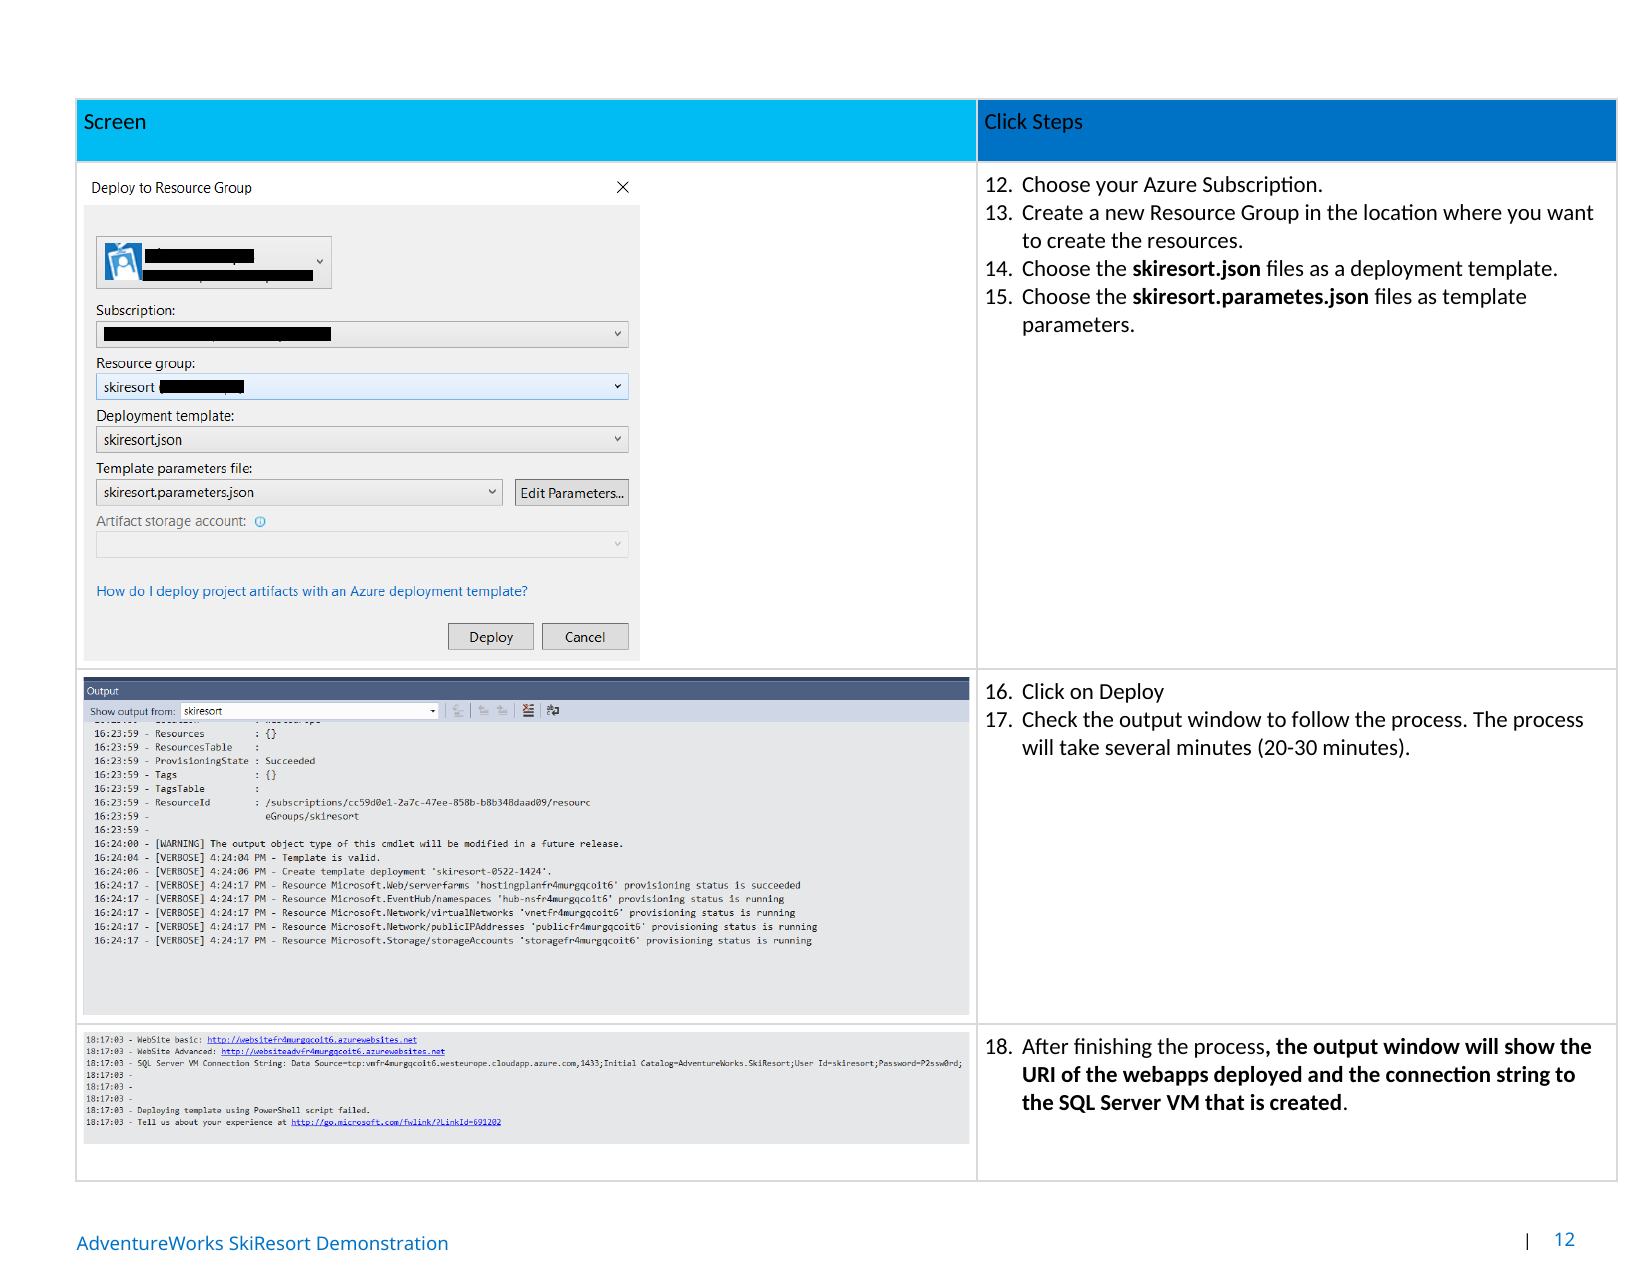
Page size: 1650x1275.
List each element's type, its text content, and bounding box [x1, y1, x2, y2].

table_cell After finishing the process, the output window will show the URI of the webapps deployed and the connection string to the SQL Server VM that is created. [978, 1025, 1616, 1180]
table_cell Click on Deploy Check the output window to follow the process. The process will take several minutes (20-30 minutes). [978, 670, 1616, 1022]
table_cell [77, 670, 976, 1022]
table_header Screen [77, 100, 976, 161]
table_cell [77, 163, 976, 668]
picture [83, 170, 640, 661]
picture [83, 677, 970, 1015]
picture [83, 1032, 970, 1144]
table_header Click Steps [978, 100, 1616, 161]
table_cell [77, 1025, 976, 1180]
table_cell Choose your Azure Subscription. Create a new Resource Group in the location where you want to create the resources. Choose the skiresort.json files as a deployment template. Choose the skiresort.parametes.json files as template parameters. [978, 163, 1616, 668]
